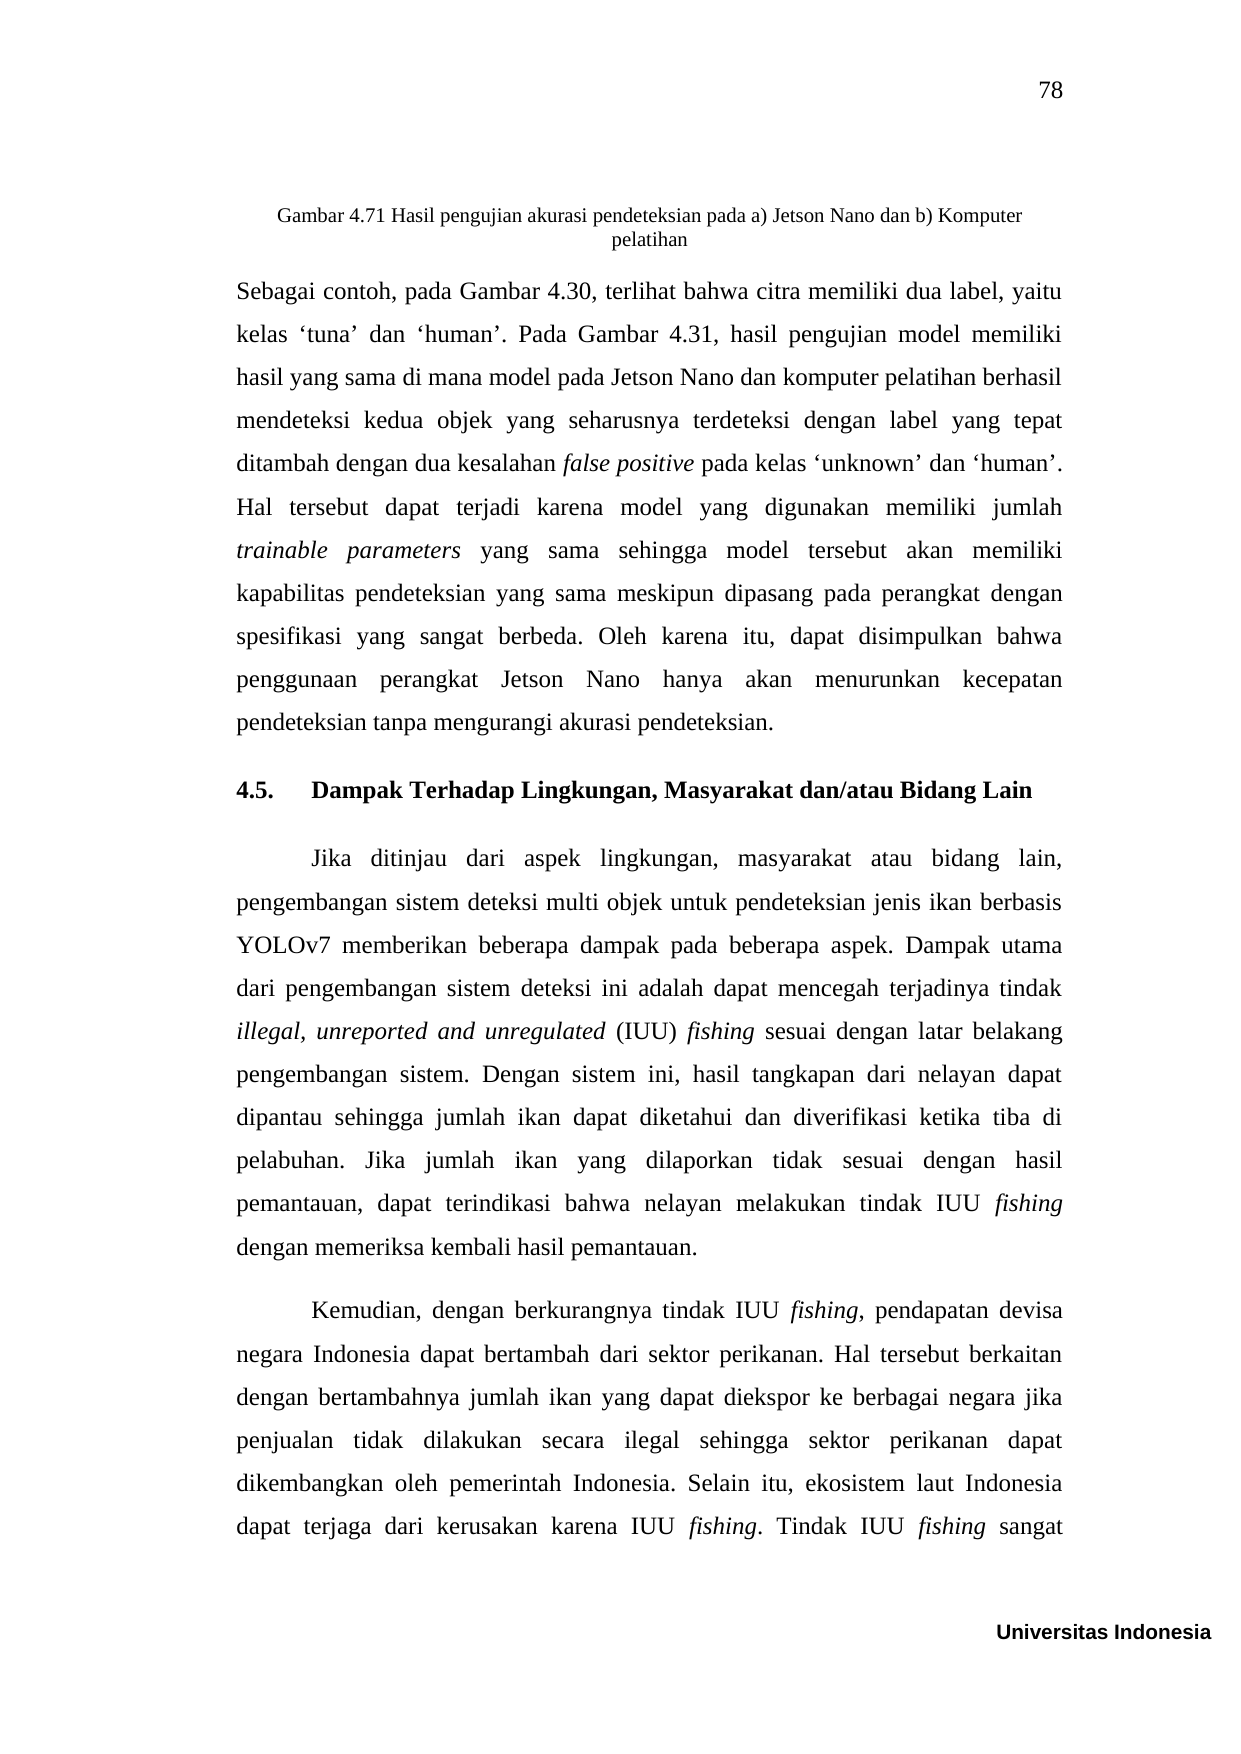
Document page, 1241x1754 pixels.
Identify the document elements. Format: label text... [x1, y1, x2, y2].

subtitle Dampak Terhadap Lingkungan, Masyarakat dan/atau Bidang Lain [236, 775, 1063, 804]
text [236, 1296, 1063, 1540]
text Jika ditinjau dari aspek lingkungan, masyarakat atau bidang lain, pengembangan sistem deteksi multi objek untuk pendeteksian jenis ikan berbasis YOLOv7 memberikan beberapa dampak pada beberapa aspek. Dampak utama dari pengembangan sistem deteksi ini adalah dapat mencegah terjadinya tindak illegal, unreported and unregulated (IUU) fishing sesuai dengan latar belakang pengembangan sistem. Dengan sistem ini, hasil tangkapan dari nelayan dapat dipantau sehingga jumlah ikan dapat diketahui dan diverifikasi ketika tiba di pelabuhan. Jika jumlah ikan yang dilaporkan tidak sesuai dengan hasil pemantauan, dapat terindikasi bahwa nelayan melakukan tindak IUU fishing dengan memeriksa kembali hasil pemantauan. [236, 843, 1063, 1260]
text Sebagai contoh, pada Gambar 4.30, terlihat bahwa citra memiliki dua label, yaitu kelas ‘tuna’ dan ‘human’. Pada Gambar 4.31, hasil pengujian model memiliki hasil yang sama di mana model pada Jetson Nano dan komputer pelatihan berhasil mendeteksi kedua objek yang seharusnya terdeteksi dengan label yang tepat ditambah dengan dua kesalahan false positive pada kelas ‘unknown’ dan ‘human’. Hal tersebut dapat terjadi karena model yang digunakan memiliki jumlah trainable parameters yang sama sehingga model tersebut akan memiliki kapabilitas pendeteksian yang sama meskipun dipasang pada perangkat dengan spesifikasi yang sangat berbeda. Oleh karena itu, dapat disimpulkan bahwa penggunaan perangkat Jetson Nano hanya akan menurunkan kecepatan pendeteksian tanpa mengurangi akurasi pendeteksian. [236, 276, 1063, 736]
